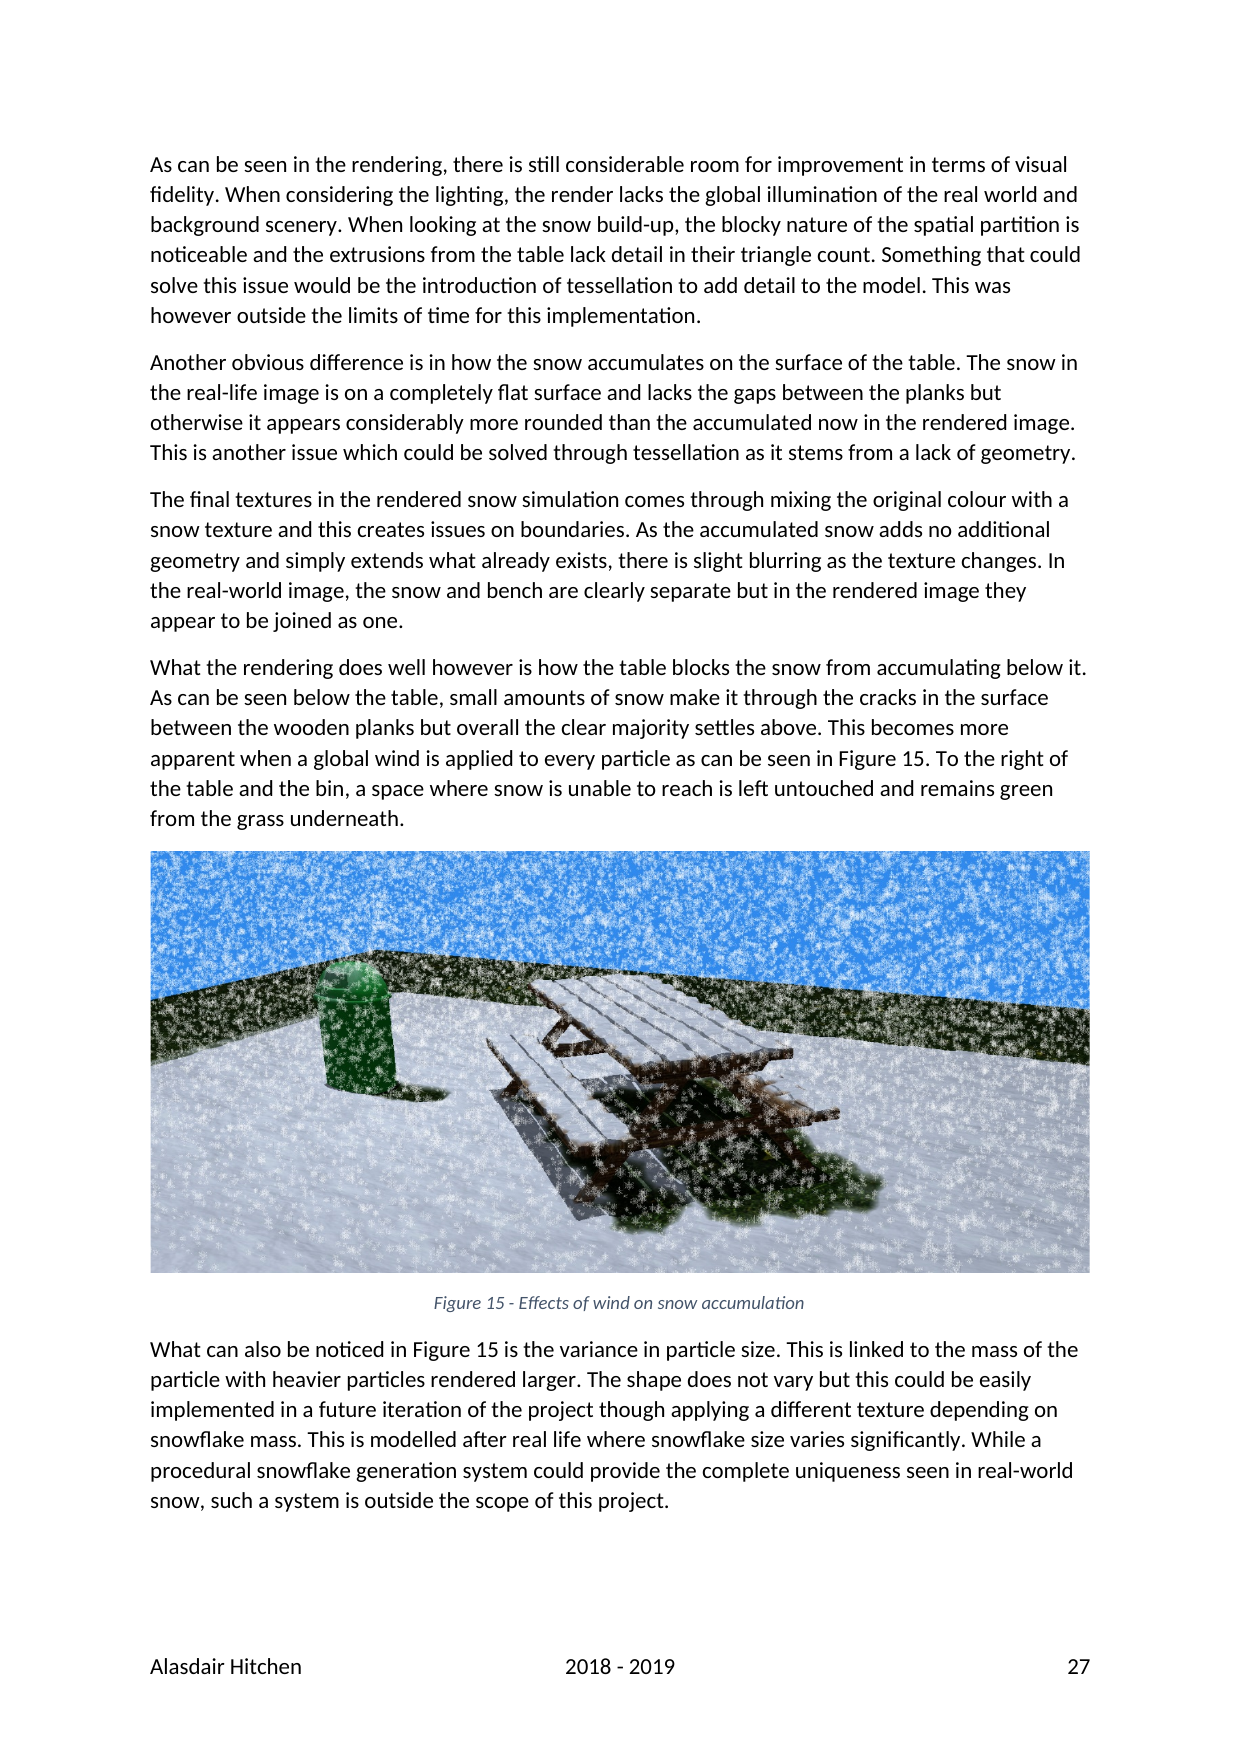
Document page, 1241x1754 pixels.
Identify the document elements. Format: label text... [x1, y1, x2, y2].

picture [150, 851, 1090, 1273]
text Another obvious difference is in how the snow accumulates on the surface of the table. The snow in the real-life image is on a completely flat surface and lacks the gaps between the planks but otherwise it appears considerably more rounded than the accumulated now in the rendered image. This is another issue which could be solved through tessellation as it stems from a lack of geometry. [150, 348, 1090, 467]
text What the rendering does well however is how the table blocks the snow from accumulating below it. As can be seen below the table, small amounts of snow make it through the cracks in the surface between the wooden planks but overall the clear majority settles above. This becomes more apparent when a global wind is applied to every particle as can be seen in Figure 15. To the right of the table and the bin, a space where snow is unable to reach is left untouched and remains green from the grass underneath. [150, 653, 1090, 832]
text The final textures in the rendered snow simulation comes through mixing the original colour with a snow texture and this creates issues on boundaries. As the accumulated snow adds no additional geometry and simply extends what already exists, there is slight blurring as the texture changes. In the real-world image, the snow and bench are clearly separate but in the rendered image they appear to be joined as one. [150, 485, 1090, 634]
text What can also be noticed in Figure 15 is the variance in particle size. This is linked to the mass of the particle with heavier particles rendered larger. The shape does not vary but this could be easily implemented in a future iteration of the project though applying a different texture depending on snowflake mass. This is modelled after real life where snowflake size varies significantly. While a procedural snowflake generation system could provide the complete uniqueness seen in real-world snow, such a system is outside the scope of this project. [150, 1335, 1090, 1514]
text As can be seen in the rendering, there is still considerable room for improvement in terms of visual fidelity. When considering the lighting, the render lacks the global illumination of the real world and background scenery. When looking at the snow build-up, the blocky nature of the spatial partition is noticeable and the extrusions from the table lack detail in their triangle count. Something that could solve this issue would be the introduction of tessellation to add detail to the model. This was however outside the limits of time for this implementation. [150, 150, 1090, 329]
text Figure - Effects of wind on snow accumulation [150, 1291, 1090, 1314]
